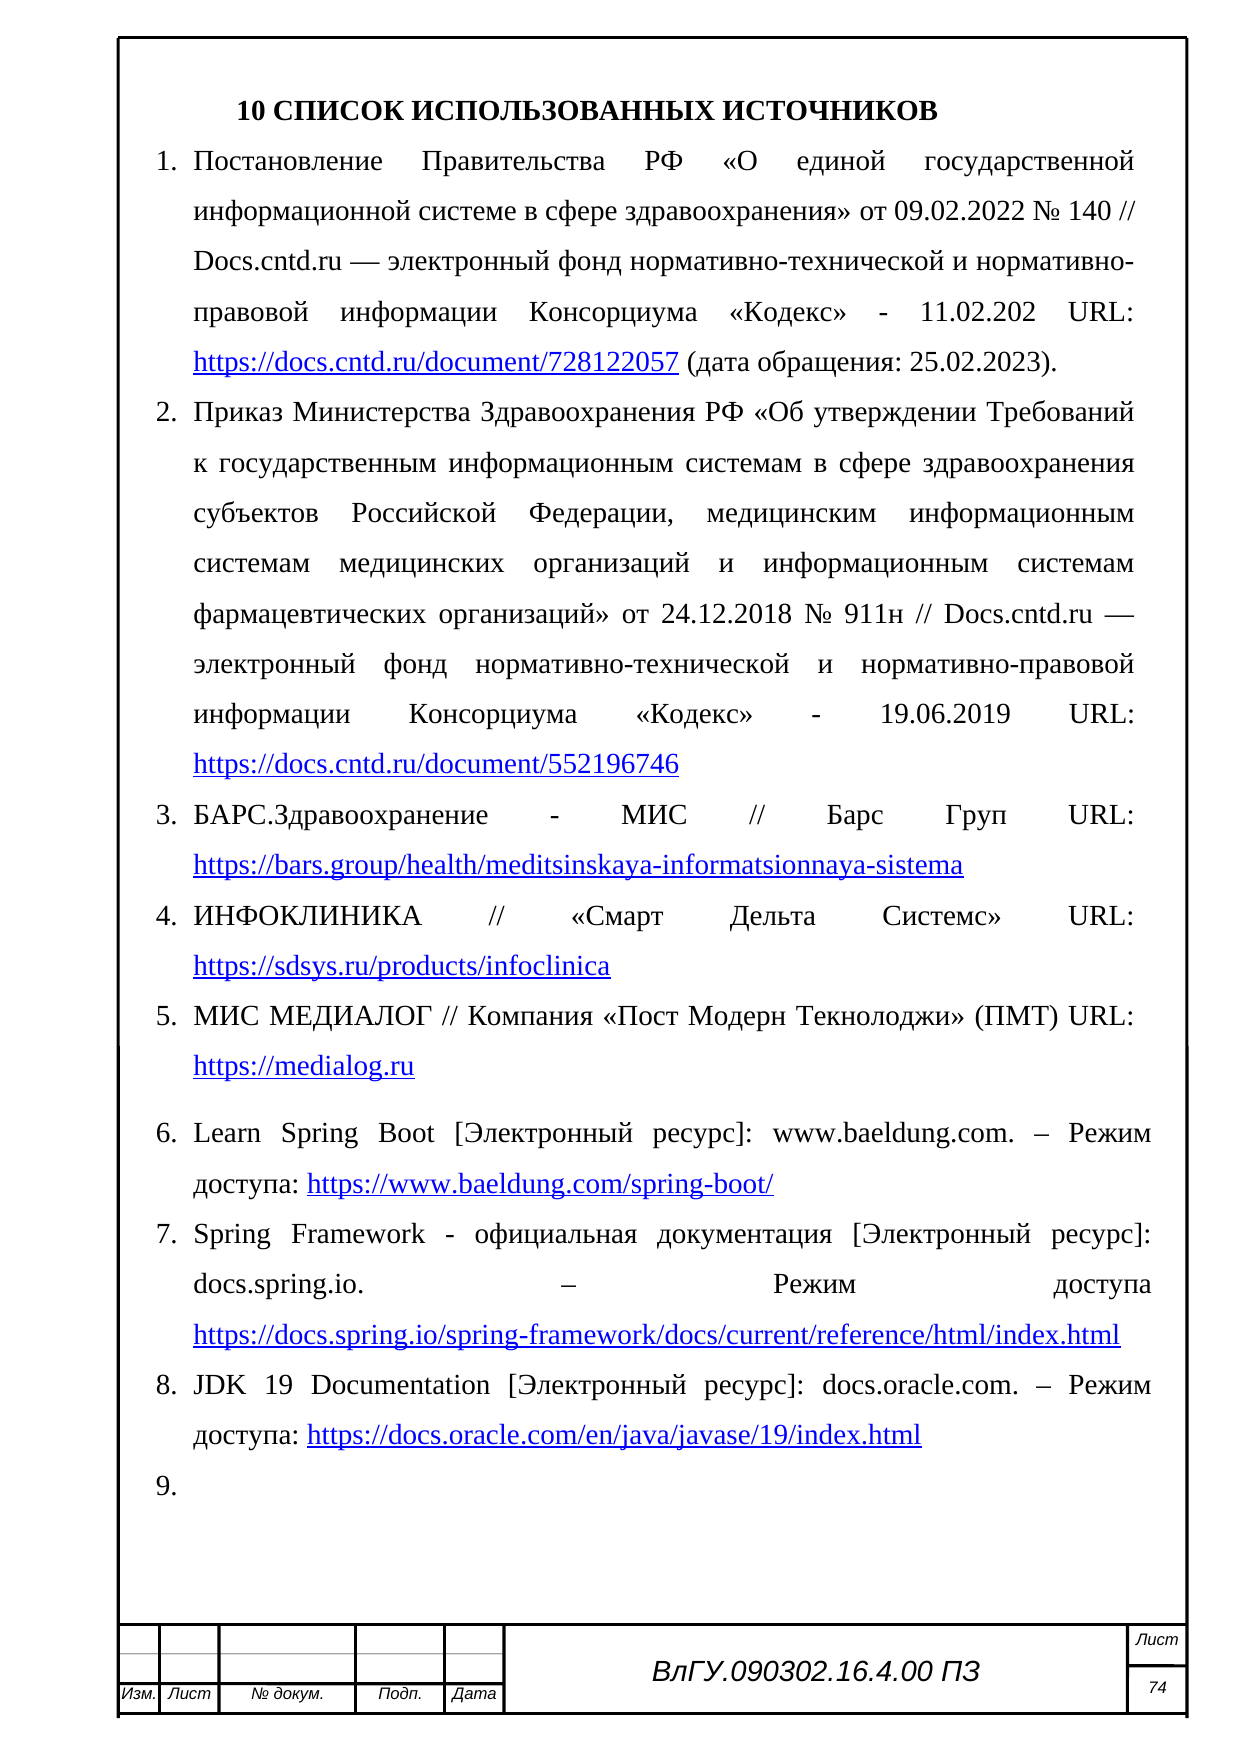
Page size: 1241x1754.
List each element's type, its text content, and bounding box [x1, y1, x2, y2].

list ИНФОКЛИНИКА // «Смарт Дельта Системс» URL: https://sdsys.ru/products/infoclinica [156, 898, 1135, 981]
text 10 СПИСОК ИСПОЛЬЗОВАННЫХ ИСТОЧНИКОВ [177, 93, 1137, 126]
list Spring Framework - официальная документация [Электронный ресурс]: docs.spring.io. – Режим доступа https://docs.spring.io/spring-framework/docs/current/reference/html/index.html [156, 1216, 1152, 1350]
list Приказ Министерства Здравоохранения РФ «Об утверждении Требований к государственным информационным системам в сфере здравоохранения субъектов Российской Федерации, медицинским информационным системам медицинских организаций и информационным системам фармацевтических организаций» от 24.12.2018 № 911н // Docs.cntd.ru — электронный фонд нормативно-технической и нормативно-правовой информации Консорциума «Кодекс» - 19.06.2019 URL: https://docs.cntd.ru/document/552196746 [156, 394, 1135, 780]
list JDK 19 Documentation [Электронный ресурс]: docs.oracle.com. – Режим доступа: https://docs.oracle.com/en/java/javase/19/index.html [156, 1367, 1152, 1451]
list Learn Spring Boot [Электронный ресурс]: www.baeldung.com. – Режим доступа: https://www.baeldung.com/spring-boot/ [156, 1116, 1152, 1199]
list Постановление Правительства РФ «О единой государственной информационной системе в сфере здравоохранения» от 09.02.2022 № 140 // Docs.cntd.ru — электронный фонд нормативно-технической и нормативно-правовой информации Консорциума «Кодекс» - 11.02.202 URL: https://docs.cntd.ru/document/728122057 (дата обращения: 25.02.2023). [156, 143, 1135, 378]
list БАРС.Здравоохранение - МИС // Барс Груп URL: https://bars.group/health/meditsinskaya-informatsionnaya-sistema [156, 797, 1135, 881]
list МИС МЕДИАЛОГ // Компания «Пост Модерн Текнолоджи» (ПМТ) URL: https://medialog.ru [156, 998, 1135, 1082]
